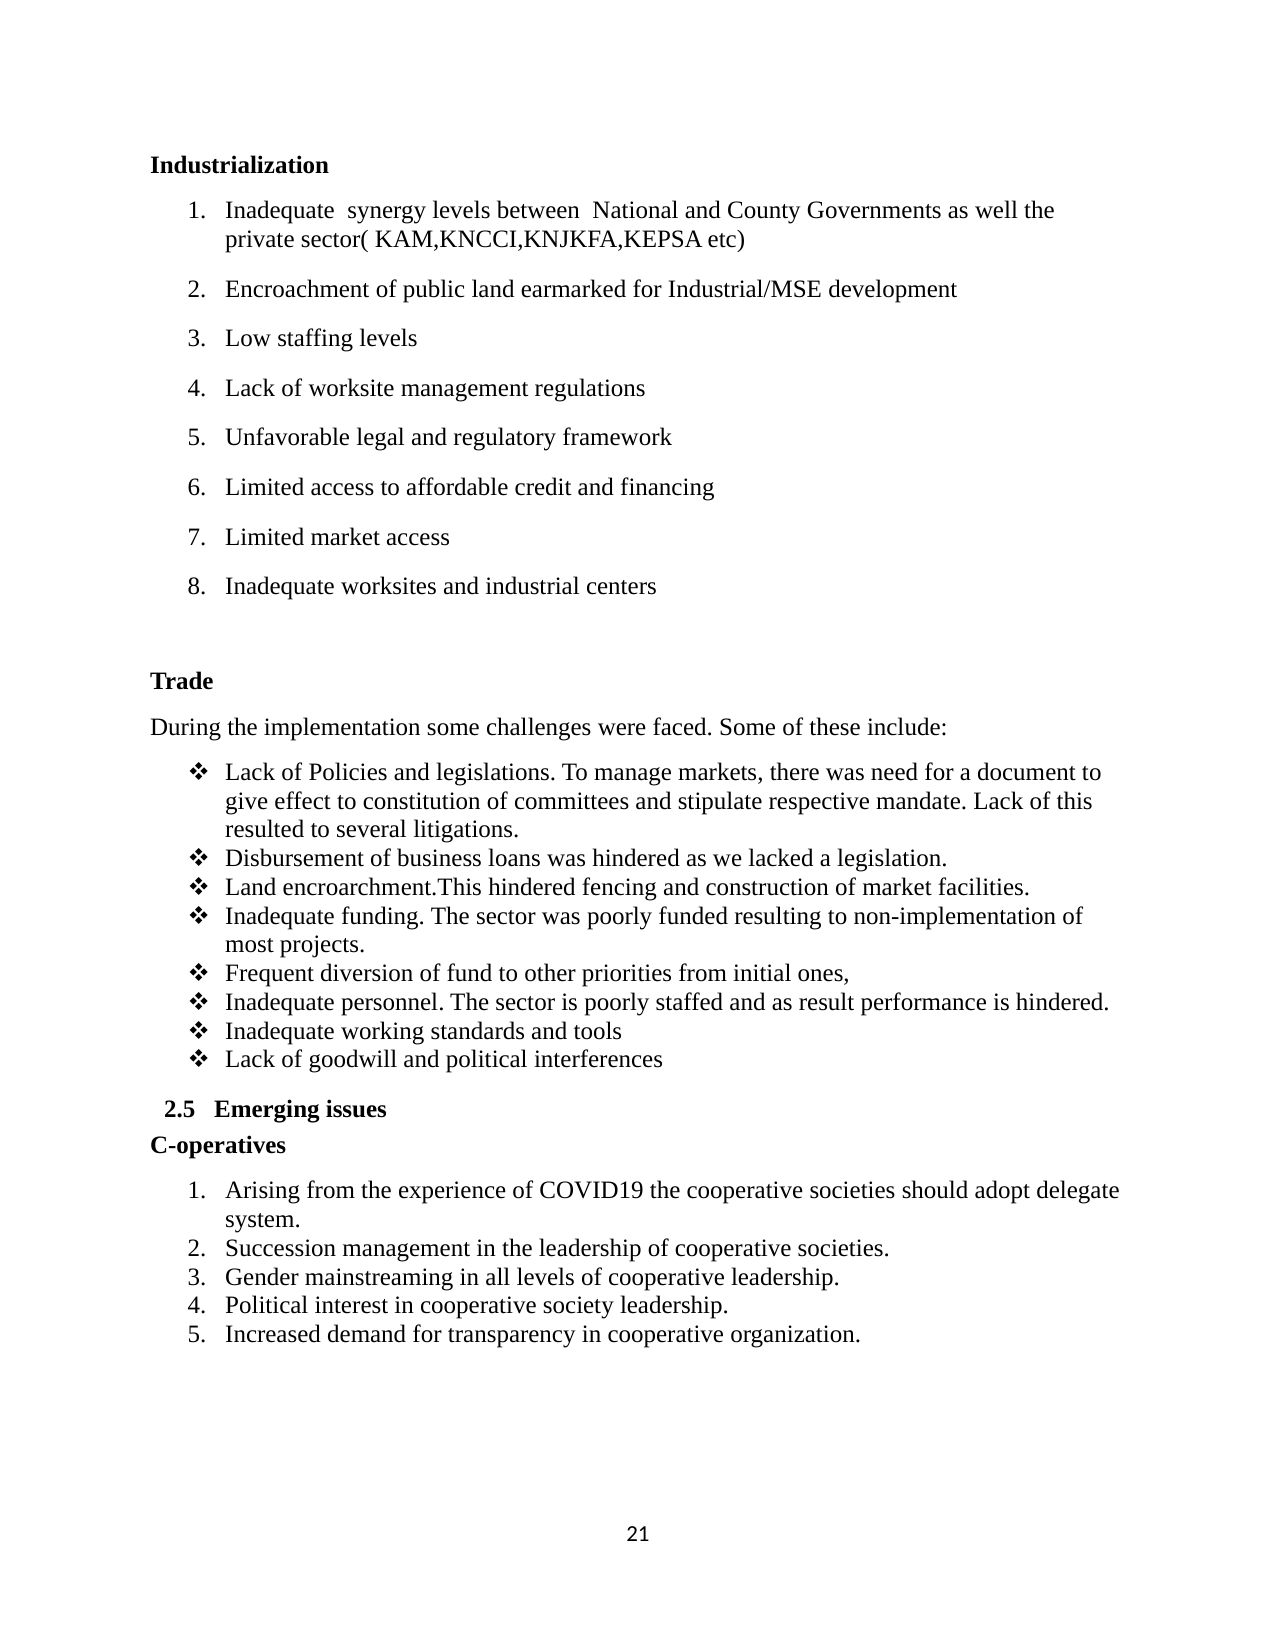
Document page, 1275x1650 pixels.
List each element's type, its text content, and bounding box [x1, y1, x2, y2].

list Frequent diversion of fund to other priorities from initial ones, [187, 958, 1125, 987]
list Unfavorable legal and regulatory framework [187, 422, 1125, 451]
list Inadequate working standards and tools [187, 1016, 1125, 1044]
list Lack of worksite management regulations [187, 373, 1125, 402]
list Gender mainstreaming in all levels of cooperative leadership. [187, 1262, 1125, 1291]
list Disbursement of business loans was hindered as we lacked a legislation. [187, 843, 1125, 872]
list Arising from the experience of COVID19 the cooperative societies should adopt delegate system. [187, 1176, 1125, 1233]
list Inadequate funding. The sector was poorly funded resulting to non-implementation of most projects. [187, 901, 1125, 958]
list Political interest in cooperative society leadership. [187, 1291, 1125, 1319]
list Inadequate personnel. The sector is poorly staffed and as result performance is hindered. [187, 987, 1125, 1016]
list Land encroarchment.This hindered fencing and construction of market facilities. [187, 872, 1125, 901]
text C-operatives [150, 1130, 1125, 1159]
list Increased demand for transparency in cooperative organization. [187, 1319, 1125, 1348]
list Low staffing levels [187, 323, 1125, 352]
list Inadequate synergy levels between National and County Governments as well the private sector( KAM,KNCCI,KNJKFA,KEPSA etc) [187, 195, 1125, 253]
subtitle 2.5 Emerging issues [158, 1094, 1125, 1123]
list Inadequate worksites and industrial centers [187, 571, 1125, 600]
list Limited market access [187, 522, 1125, 550]
text Trade [150, 666, 1125, 695]
list Lack of goodwill and political interferences [187, 1044, 1125, 1073]
list Limited access to affordable credit and financing [187, 472, 1125, 501]
text During the implementation some challenges were faced. Some of these include: [150, 712, 1125, 740]
list Encroachment of public land earmarked for Industrial/MSE development [187, 274, 1125, 302]
list Lack of Policies and legislations. To manage markets, there was need for a document to give effect to constitution of committees and stipulate respective mandate. Lack of this resulted to several litigations. [187, 757, 1125, 843]
list Succession management in the leadership of cooperative societies. [187, 1233, 1125, 1262]
text Industrialization [150, 150, 1125, 179]
